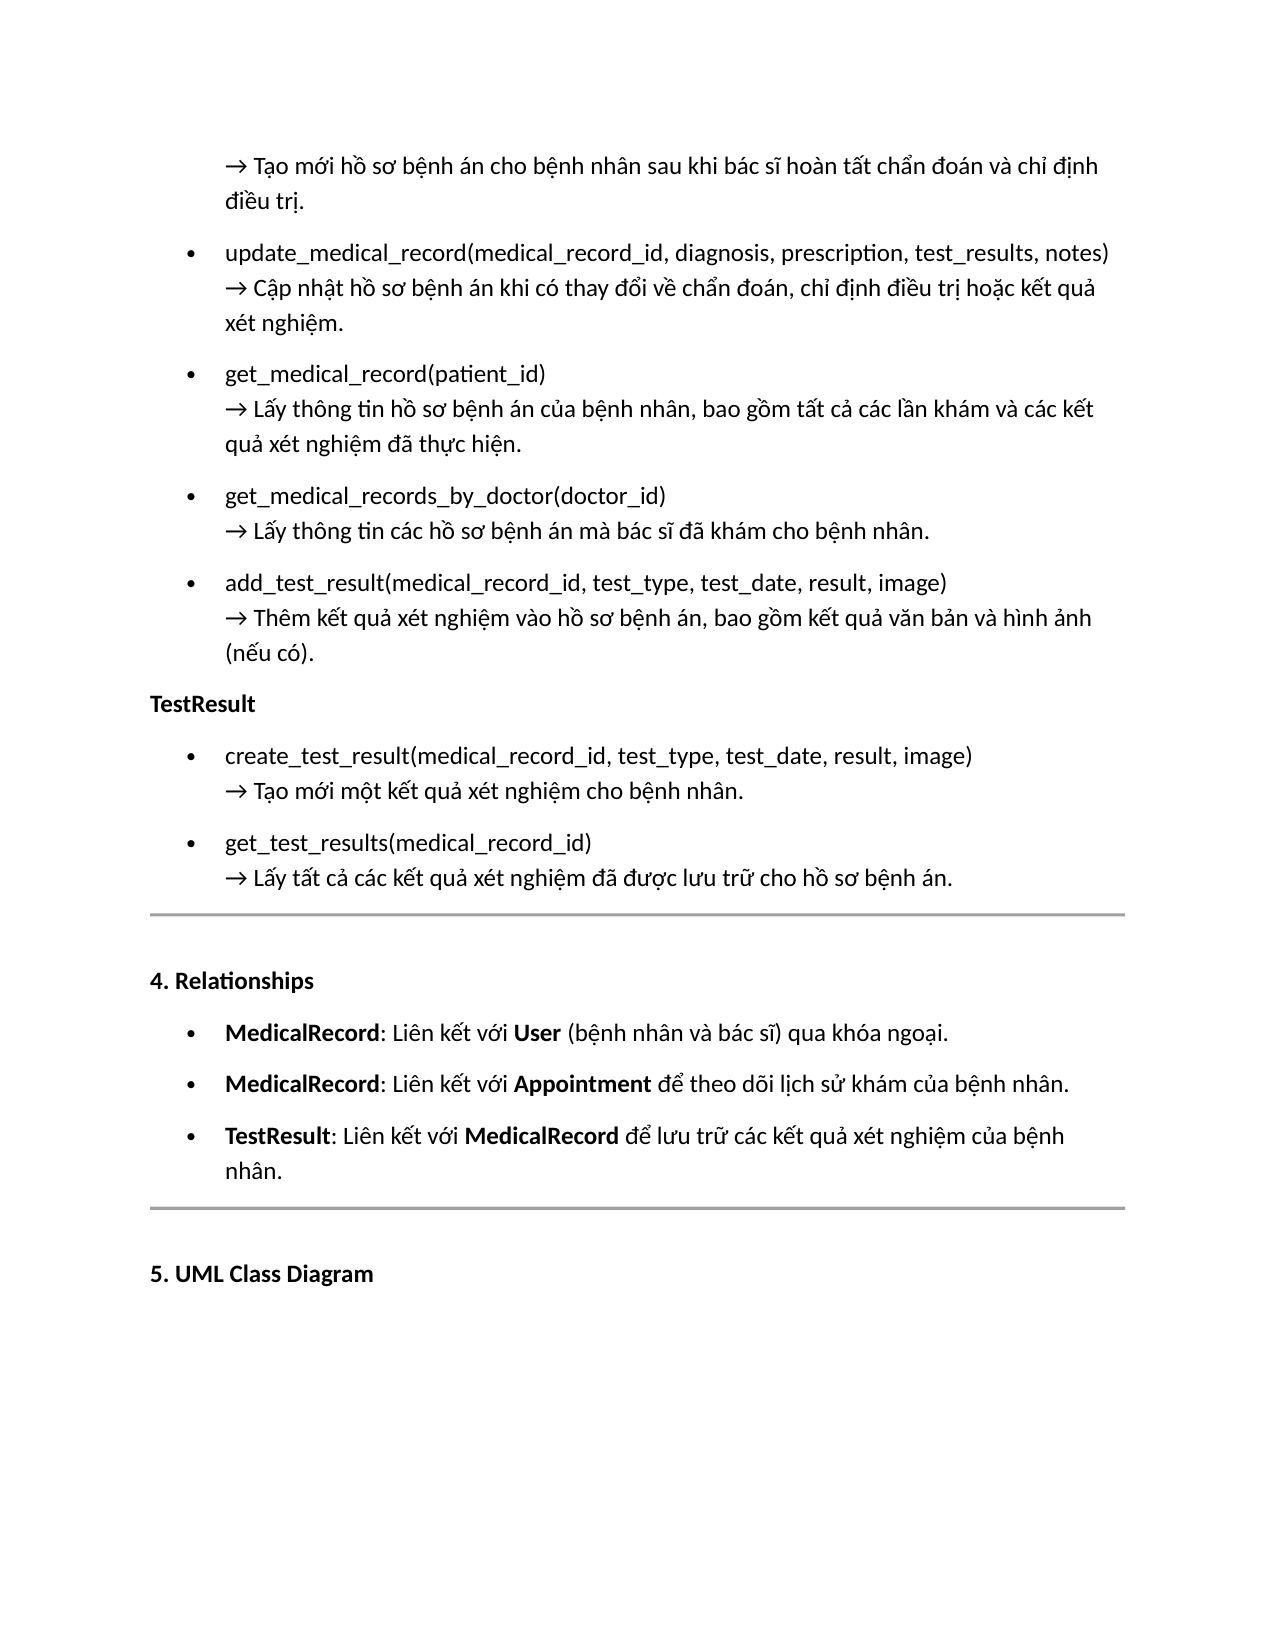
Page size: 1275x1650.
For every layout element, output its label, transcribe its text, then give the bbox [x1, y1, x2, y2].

list create_test_result(medical_record_id, test_type, test_date, result, image) → Tạo mới một kết quả xét nghiệm cho bệnh nhân. [187, 740, 1125, 806]
list update_medical_record(medical_record_id, diagnosis, prescription, test_results, notes) → Cập nhật hồ sơ bệnh án khi có thay đổi về chẩn đoán, chỉ định điều trị hoặc kết quả xét nghiệm. [187, 237, 1125, 337]
text 5. UML Class Diagram [150, 1258, 1125, 1289]
list TestResult: Liên kết với MedicalRecord để lưu trữ các kết quả xét nghiệm của bệnh nhân. [187, 1120, 1125, 1186]
list MedicalRecord: Liên kết với Appointment để theo dõi lịch sử khám của bệnh nhân. [187, 1068, 1125, 1099]
text TestResult [150, 688, 1125, 719]
text 4. Relationships [150, 965, 1125, 996]
list get_medical_records_by_doctor(doctor_id) → Lấy thông tin các hồ sơ bệnh án mà bác sĩ đã khám cho bệnh nhân. [187, 480, 1125, 546]
list add_test_result(medical_record_id, test_type, test_date, result, image) → Thêm kết quả xét nghiệm vào hồ sơ bệnh án, bao gồm kết quả văn bản và hình ảnh (nếu có). [187, 567, 1125, 667]
list get_medical_record(patient_id) → Lấy thông tin hồ sơ bệnh án của bệnh nhân, bao gồm tất cả các lần khám và các kết quả xét nghiệm đã thực hiện. [187, 358, 1125, 459]
list get_test_results(medical_record_id) → Lấy tất cả các kết quả xét nghiệm đã được lưu trữ cho hồ sơ bệnh án. [187, 827, 1125, 892]
list MedicalRecord: Liên kết với User (bệnh nhân và bác sĩ) qua khóa ngoại. [187, 1017, 1125, 1047]
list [187, 150, 1125, 216]
